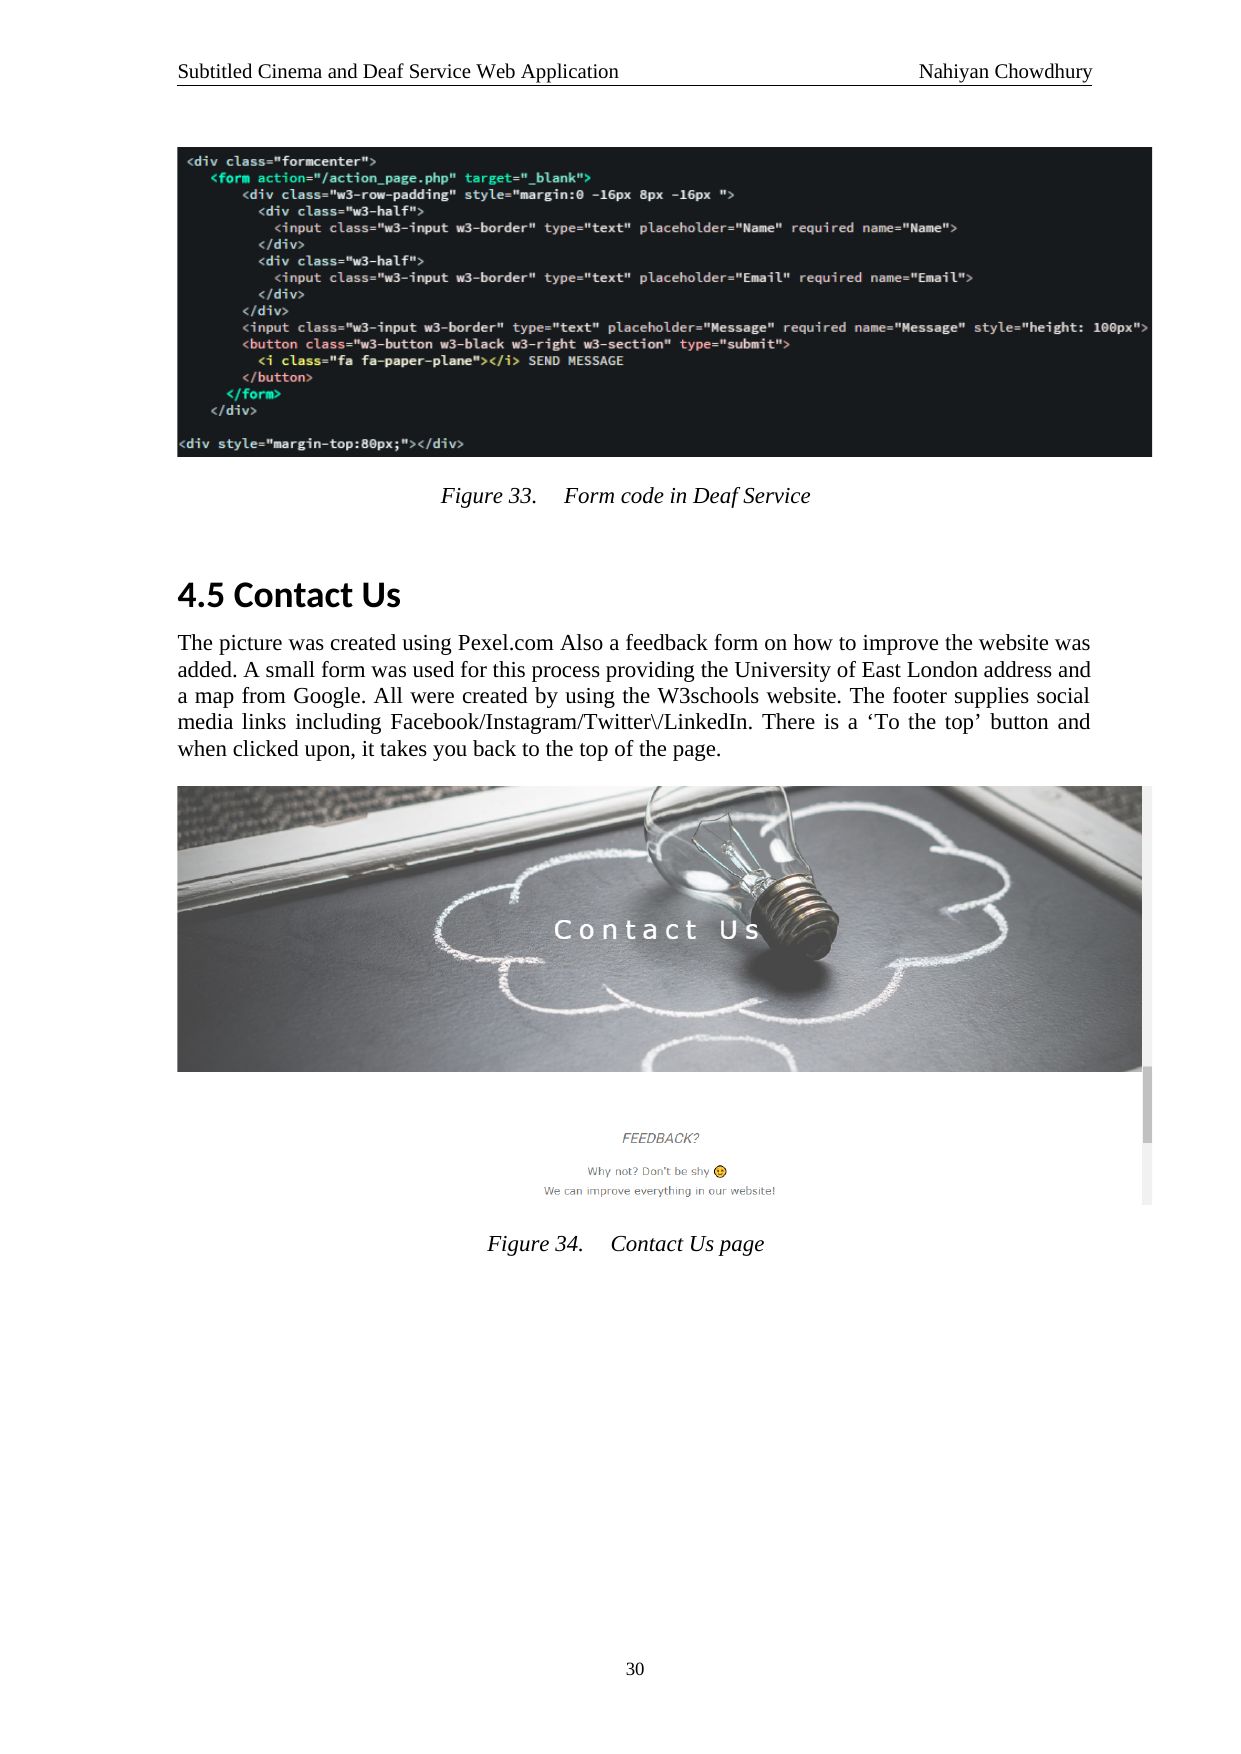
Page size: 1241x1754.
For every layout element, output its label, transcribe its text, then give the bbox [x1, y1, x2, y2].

text Contact Us page [177, 1230, 1092, 1256]
text The picture was created using Pexel.com Also a feedback form on how to improve the website was added. A small form was used for this process providing the University of East London address and a map from Google. All were created by using the W3schools website. The footer supplies social media links including Facebook/Instagram/Twitter\/LinkedIn. There is a ‘To the top’ button and when clicked upon, it takes you back to the top of the page. [177, 629, 1092, 761]
text Form code in Deaf Service [177, 482, 1092, 508]
subtitle Contact Us [177, 571, 1092, 617]
picture [177, 786, 1153, 1205]
picture [177, 147, 1153, 457]
